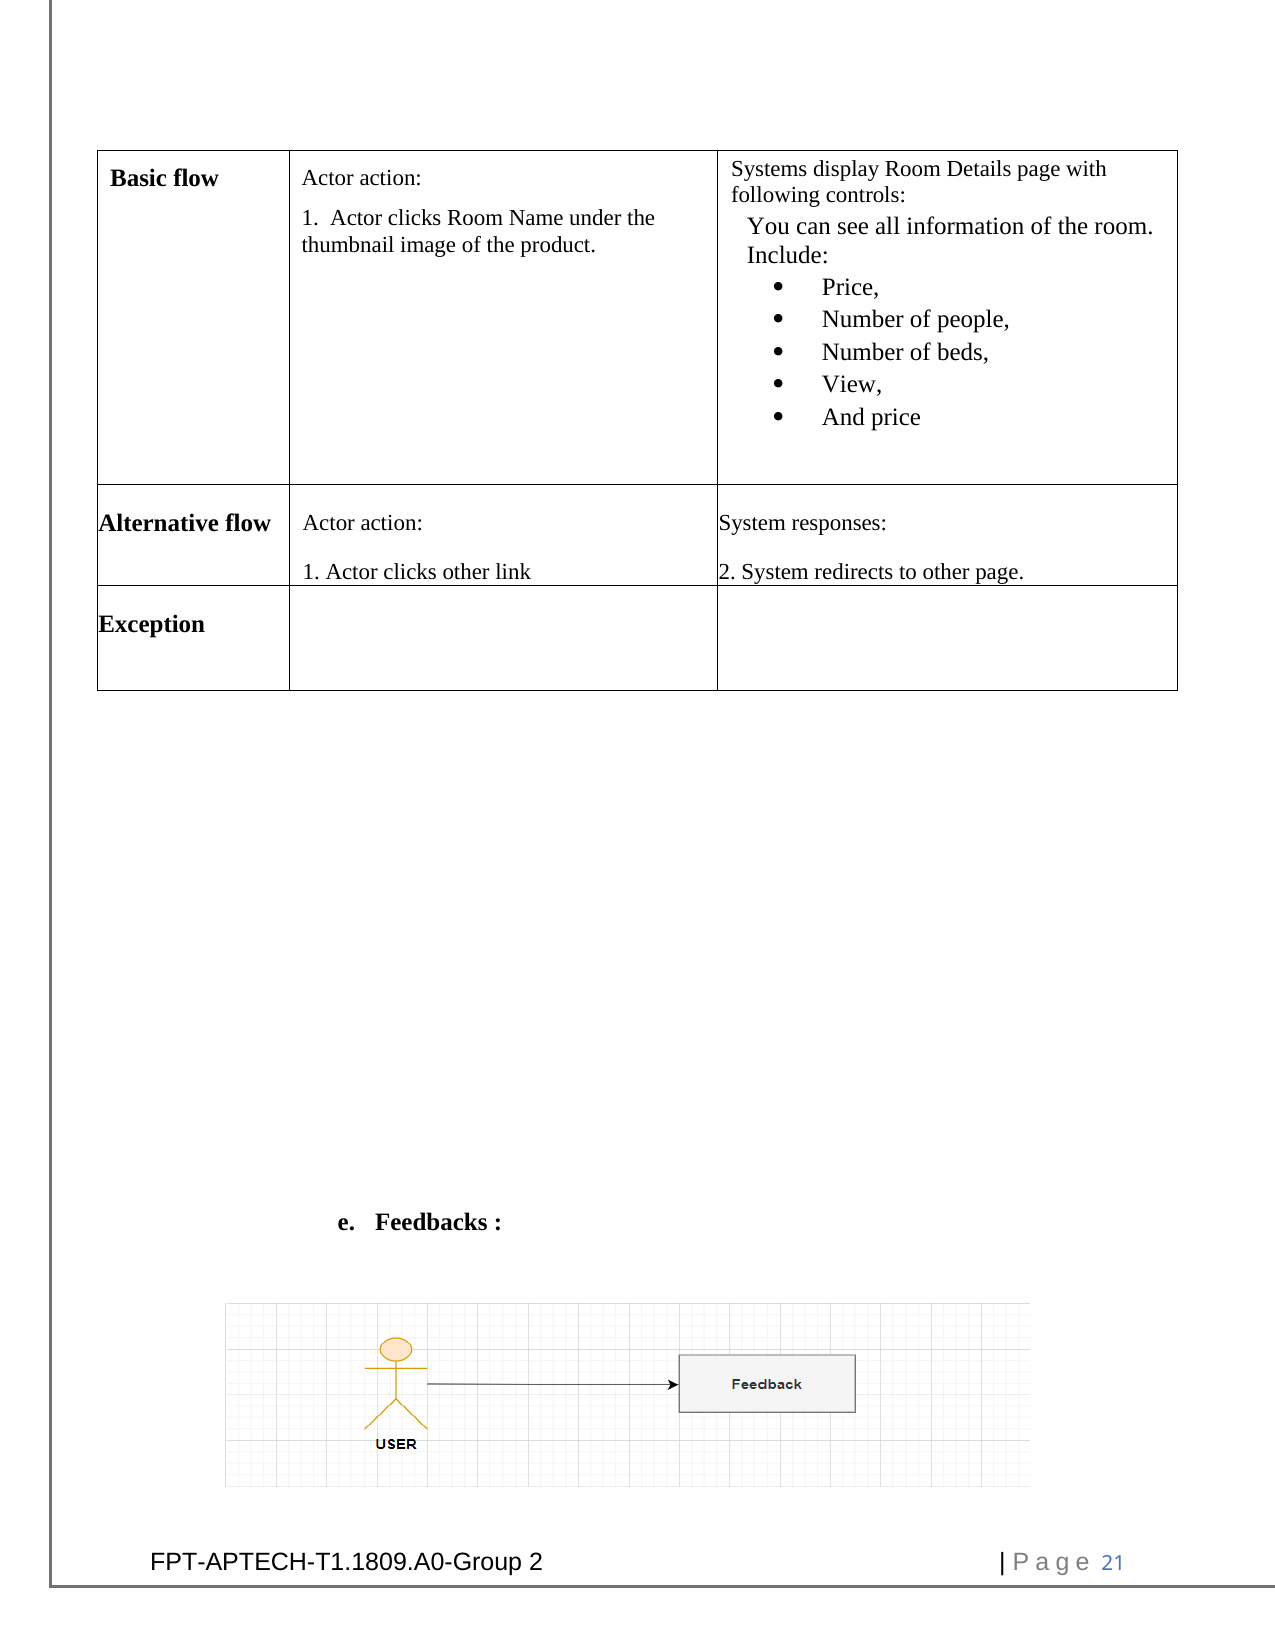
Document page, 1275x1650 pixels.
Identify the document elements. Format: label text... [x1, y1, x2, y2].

table_cell Basic flow [98, 151, 289, 484]
table_cell Actor action: 1. Actor clicks other link [290, 485, 717, 585]
subtitle Feedbacks : [337, 1207, 1125, 1235]
table_cell Systems display Room Details page with following controls: You can see all information of the room. Include: Price, Number of people, Number of beds, View, And price [718, 151, 1177, 484]
picture [225, 1303, 1030, 1487]
table_cell System responses: 2. System redirects to other page. [718, 485, 1177, 585]
table_cell Alternative flow [98, 485, 289, 585]
table_cell Exception [98, 586, 289, 690]
table_cell [290, 586, 717, 690]
table_cell Actor action: 1. Actor clicks Room Name under the thumbnail image of the product. [290, 151, 717, 484]
table_cell [718, 586, 1177, 690]
